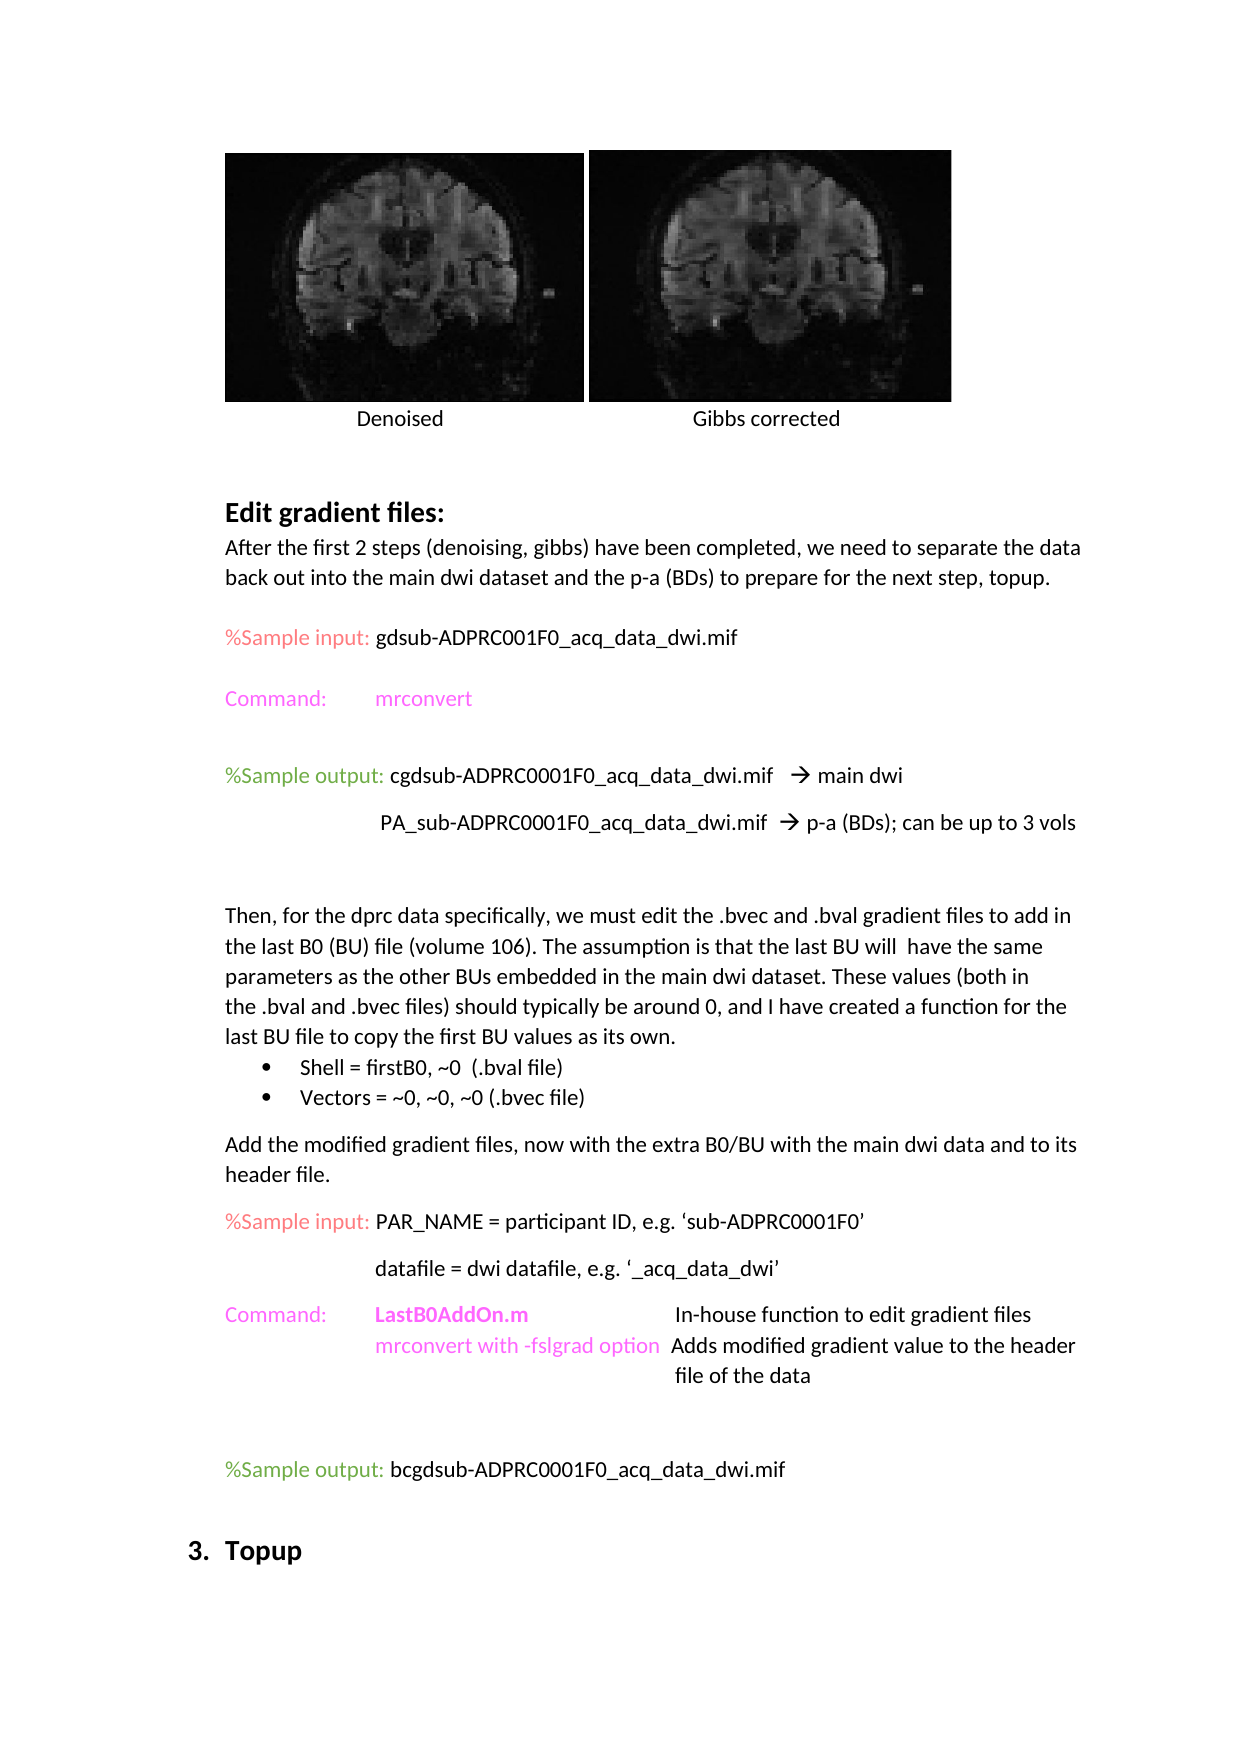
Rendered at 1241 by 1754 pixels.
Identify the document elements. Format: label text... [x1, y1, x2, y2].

list Vectors = ~0, ~0, ~0 (.bvec file) [262, 1083, 1090, 1111]
text datafile = dwi datafile, e.g. ‘_acq_data_dwi’ [225, 1254, 1090, 1282]
text %Sample output: bcgdsub-ADPRC0001F0_acq_data_dwi.mif [150, 1455, 1090, 1483]
text PA_sub-ADPRC0001F0_acq_data_dwi.mif p-a (BDs); can be up to 3 vols [375, 808, 1090, 836]
list mrconvert with -fslgrad option Adds modified gradient value to the header [225, 1331, 1090, 1359]
list Edit gradient files: [225, 494, 1090, 530]
list Command: LastB0AddOn.m In-house function to edit gradient files [225, 1301, 1090, 1328]
picture [225, 153, 584, 402]
list Then, for the dprc data specifically, we must edit the .bvec and .bval gradient files to add in the last B0 (BU) file (volume 106). The assumption is that the last BU will have the same parameters as the other BUs embedded in the main dwi dataset. These values (both in the .bval and .bvec files) should typically be around 0, and I have created a function for the last BU file to copy the first BU values as its own. [225, 902, 1090, 1050]
list %Sample input: gdsub-ADPRC001F0_acq_data_dwi.mif [225, 623, 1090, 651]
list file of the data [600, 1361, 1090, 1389]
list Shell = firstB0, ~0 (.bval file) [262, 1053, 1090, 1081]
list Denoised Gibbs corrected [225, 404, 1090, 432]
list Topup [187, 1532, 1090, 1567]
text Add the modified gradient files, now with the extra B0/BU with the main dwi data and to its header file. [225, 1130, 1090, 1188]
text %Sample output: cgdsub-ADPRC0001F0_acq_data_dwi.mif main dwi [150, 761, 1090, 789]
list After the first 2 steps (denoising, gibbs) have been completed, we need to separate the data back out into the main dwi dataset and the p-a (BDs) to prepare for the next step, topup. [225, 533, 1090, 591]
text %Sample input: PAR_NAME = participant ID, e.g. ‘sub-ADPRC0001F0’ [225, 1207, 1090, 1235]
picture [589, 150, 952, 402]
list Command: mrconvert [225, 684, 1090, 712]
